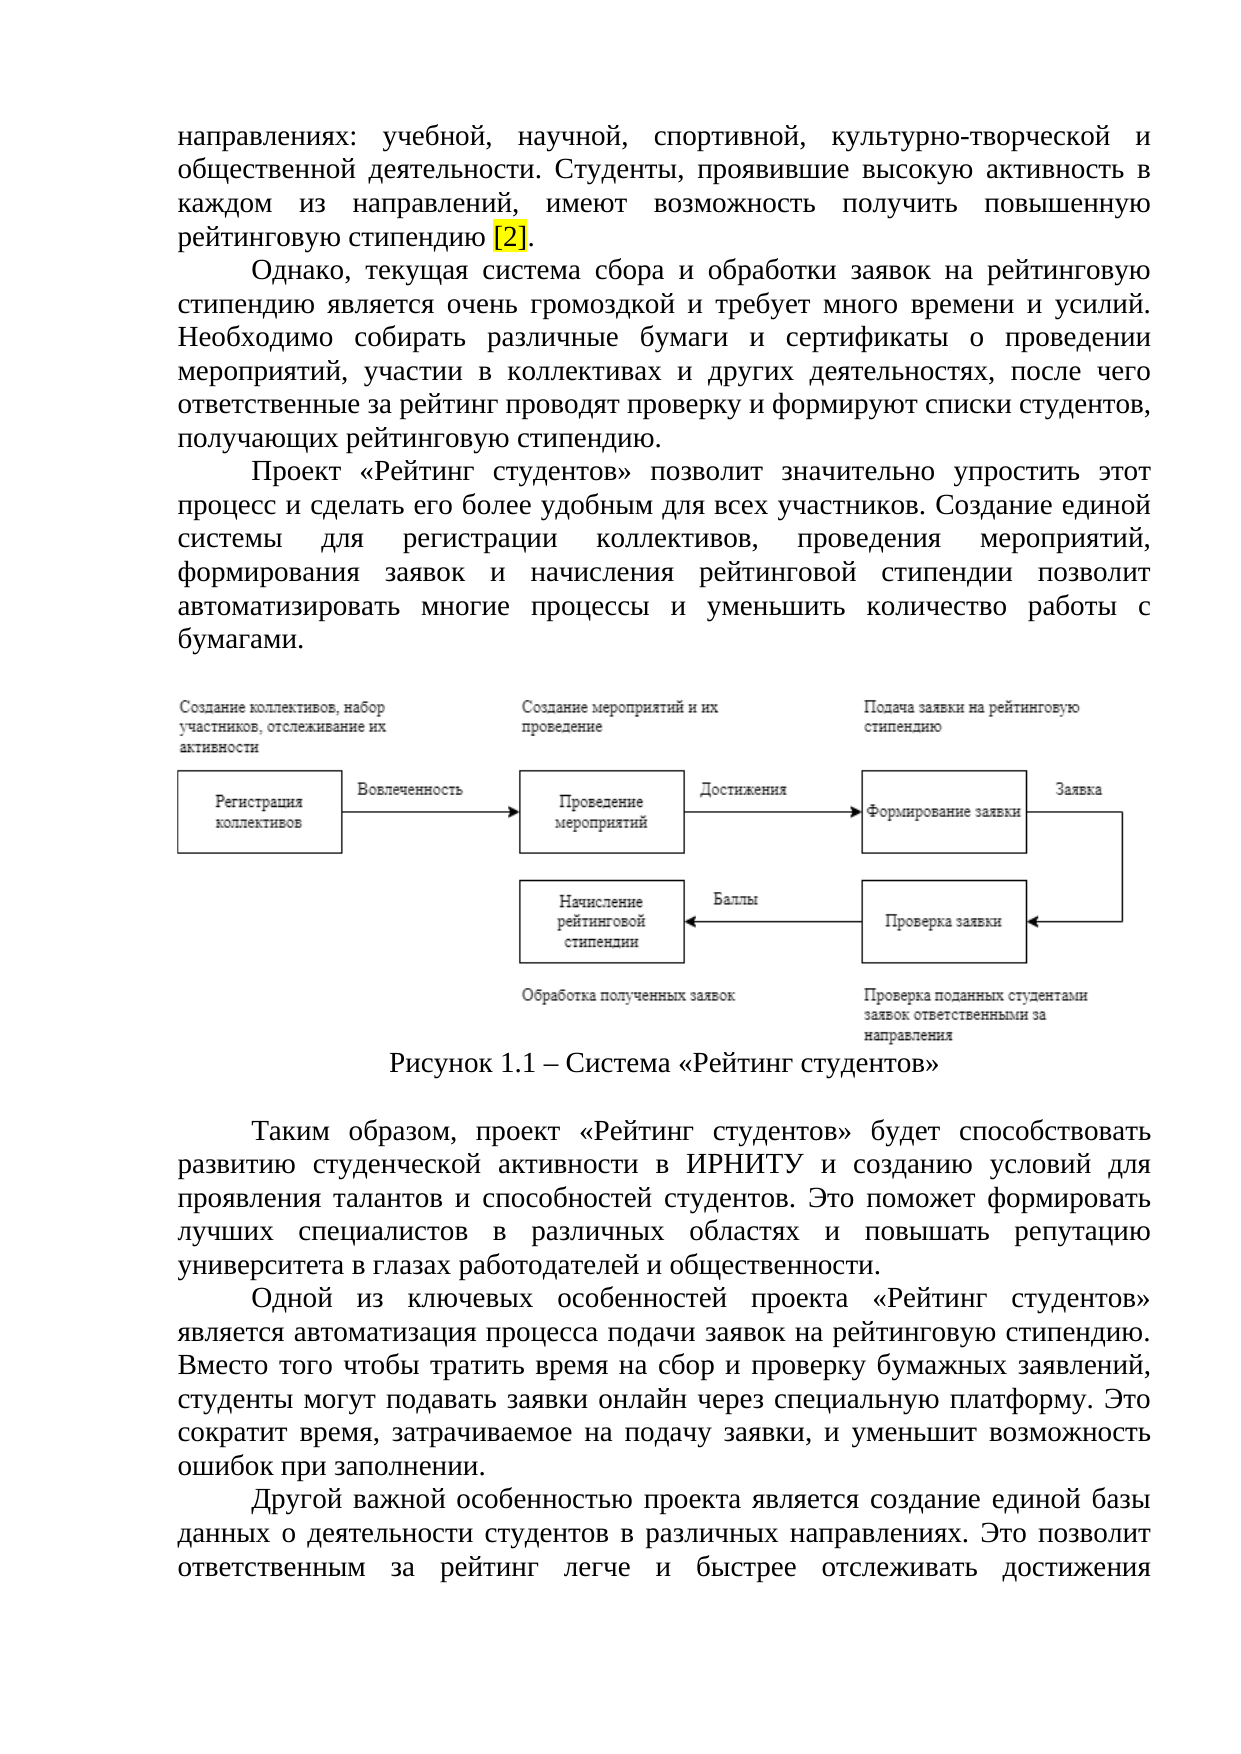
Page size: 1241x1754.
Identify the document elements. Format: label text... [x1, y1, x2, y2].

text Одной из ключевых особенностей проекта «Рейтинг студентов» является автоматизация процесса подачи заявок на рейтинговую стипендию. Вместо того чтобы тратить время на сбор и проверку бумажных заявлений, студенты могут подавать заявки онлайн через специальную платформу. Это сократит время, затрачиваемое на подачу заявки, и уменьшит возможность ошибок при заполнении. [177, 1280, 1152, 1482]
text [177, 118, 1152, 252]
text Однако, текущая система сбора и обработки заявок на рейтинговую стипендию является очень громоздкой и требует много времени и усилий. Необходимо собирать различные бумаги и сертификаты о проведении мероприятий, участии в коллективах и других деятельностях, после чего ответственные за рейтинг проводят проверку и формируют списки студентов, получающих рейтинговую стипендию. [177, 252, 1152, 453]
text Таким образом, проект «Рейтинг студентов» будет способствовать развитию студенческой активности в ИРНИТУ и созданию условий для проявления талантов и способностей студентов. Это поможет формировать лучших специалистов в различных областях и повышать репутацию университета в глазах работодателей и общественности. [177, 1113, 1152, 1280]
text Проект «Рейтинг студентов» позволит значительно упростить этот процесс и сделать его более удобным для всех участников. Создание единой системы для регистрации коллективов, проведения мероприятий, формирования заявок и начисления рейтинговой стипендии позволит автоматизировать многие процессы и уменьшить количество работы с бумагами. [177, 453, 1152, 655]
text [177, 1482, 1152, 1582]
text Рисунок 1.1 – Система «Рейтинг студентов» [177, 1046, 1152, 1079]
picture [177, 688, 1152, 1046]
